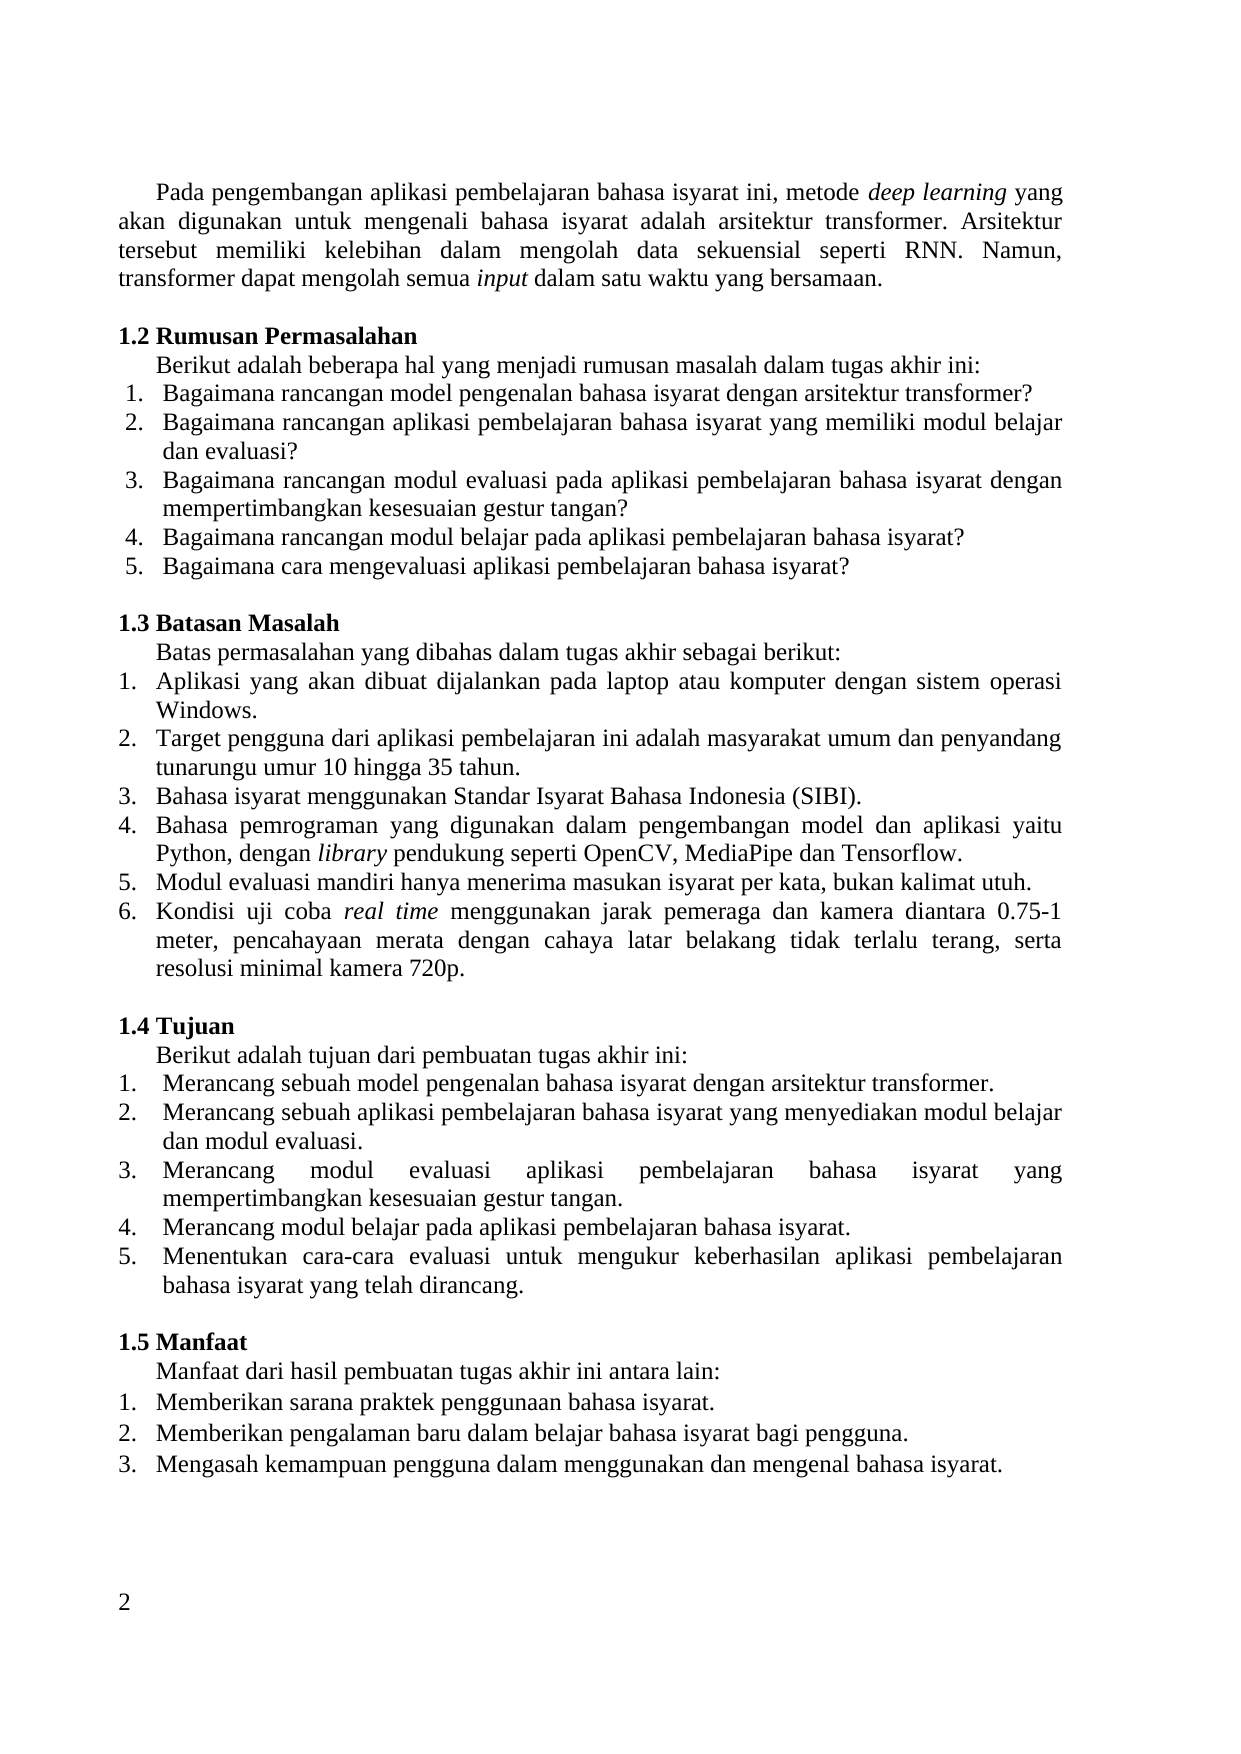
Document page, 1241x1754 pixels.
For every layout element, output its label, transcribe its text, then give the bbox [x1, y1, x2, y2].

text 1. Memberikan sarana praktek penggunaan bahasa isyarat. [118, 1387, 1063, 1416]
list Merancang modul belajar pada aplikasi pembelajaran bahasa isyarat. [118, 1212, 1063, 1241]
list Merancang modul evaluasi aplikasi pembelajaran bahasa isyarat yang mempertimbangkan kesesuaian gestur tangan. [118, 1155, 1063, 1212]
subtitle Batasan Masalah [118, 608, 1063, 637]
list Bagaimana rancangan modul evaluasi pada aplikasi pembelajaran bahasa isyarat dengan mempertimbangkan kesesuaian gestur tangan? [125, 465, 1063, 522]
list Bagaimana rancangan modul belajar pada aplikasi pembelajaran bahasa isyarat? [125, 522, 1063, 551]
text Batas permasalahan yang dibahas dalam tugas akhir sebagai berikut: [118, 637, 1063, 666]
text 1. Aplikasi yang akan dibuat dijalankan pada laptop atau komputer dengan sistem operasi Windows. [118, 666, 1063, 723]
list Merancang sebuah model pengenalan bahasa isyarat dengan arsitektur transformer. [118, 1068, 1063, 1097]
list Bagaimana cara mengevaluasi aplikasi pembelajaran bahasa isyarat? [125, 551, 1063, 580]
text 2. Target pengguna dari aplikasi pembelajaran ini adalah masyarakat umum dan penyandang tunarungu umur 10 hingga 35 tahun. [118, 723, 1063, 781]
text 3. Bahasa isyarat menggunakan Standar Isyarat Bahasa Indonesia (SIBI). [118, 781, 1063, 810]
list Merancang sebuah aplikasi pembelajaran bahasa isyarat yang menyediakan modul belajar dan modul evaluasi. [118, 1097, 1063, 1155]
text Berikut adalah beberapa hal yang menjadi rumusan masalah dalam tugas akhir ini: [118, 350, 1063, 378]
subtitle Tujuan [118, 1011, 1063, 1040]
text 6. Kondisi uji coba real time menggunakan jarak pemeraga dan kamera diantara 0.75-1 meter, pencahayaan merata dengan cahaya latar belakang tidak terlalu terang, serta resolusi minimal kamera 720p. [118, 896, 1063, 982]
text 2. Memberikan pengalaman baru dalam belajar bahasa isyarat bagi pengguna. [118, 1418, 1063, 1447]
list Menentukan cara-cara evaluasi untuk mengukur keberhasilan aplikasi pembelajaran bahasa isyarat yang telah dirancang. [118, 1241, 1063, 1298]
text Berikut adalah tujuan dari pembuatan tugas akhir ini: [118, 1040, 1063, 1068]
subtitle Manfaat [118, 1327, 1063, 1356]
list Bagaimana rancangan aplikasi pembelajaran bahasa isyarat yang memiliki modul belajar dan evaluasi? [125, 407, 1063, 465]
list Bagaimana rancangan model pengenalan bahasa isyarat dengan arsitektur transformer? [125, 378, 1063, 407]
subtitle Rumusan Permasalahan [118, 321, 1063, 350]
text 3. Mengasah kemampuan pengguna dalam menggunakan dan mengenal bahasa isyarat. [118, 1449, 1063, 1478]
text Manfaat dari hasil pembuatan tugas akhir ini antara lain: [118, 1356, 1063, 1385]
text 4. Bahasa pemrograman yang digunakan dalam pengembangan model dan aplikasi yaitu Python, dengan library pendukung seperti OpenCV, MediaPipe dan Tensorflow. [118, 810, 1063, 867]
text Pada pengembangan aplikasi pembelajaran bahasa isyarat ini, metode deep learning yang akan digunakan untuk mengenali bahasa isyarat adalah arsitektur transformer. Arsitektur tersebut memiliki kelebihan dalam mengolah data sekuensial seperti RNN. Namun, transformer dapat mengolah semua input dalam satu waktu yang bersamaan. [118, 177, 1063, 292]
text 5. Modul evaluasi mandiri hanya menerima masukan isyarat per kata, bukan kalimat utuh. [118, 867, 1063, 896]
